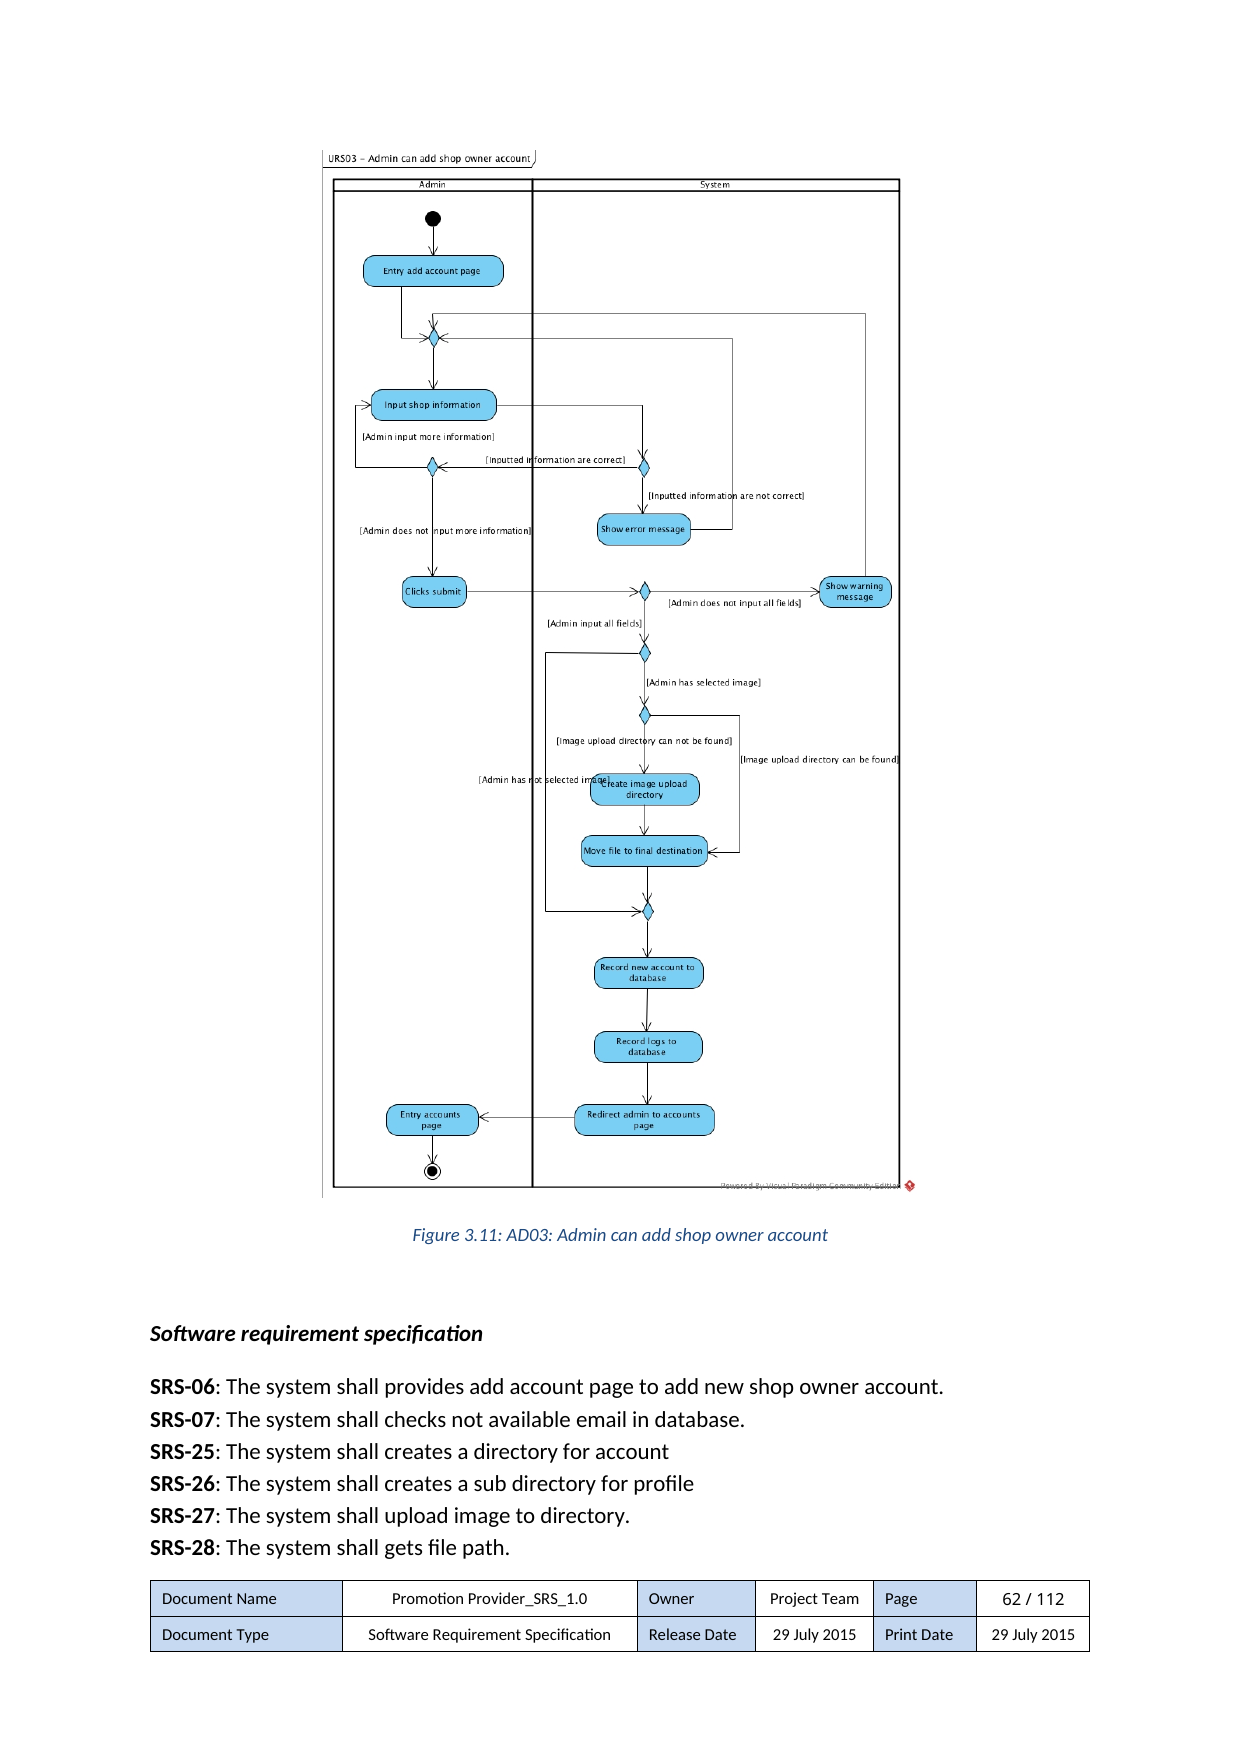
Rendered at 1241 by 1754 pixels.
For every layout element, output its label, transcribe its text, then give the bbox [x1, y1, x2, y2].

text Software requirement specification [150, 1319, 1090, 1347]
picture [322, 150, 918, 1198]
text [150, 1372, 1090, 1561]
text Figure 3.11: AD03: Admin can add shop owner account [150, 1223, 1090, 1246]
